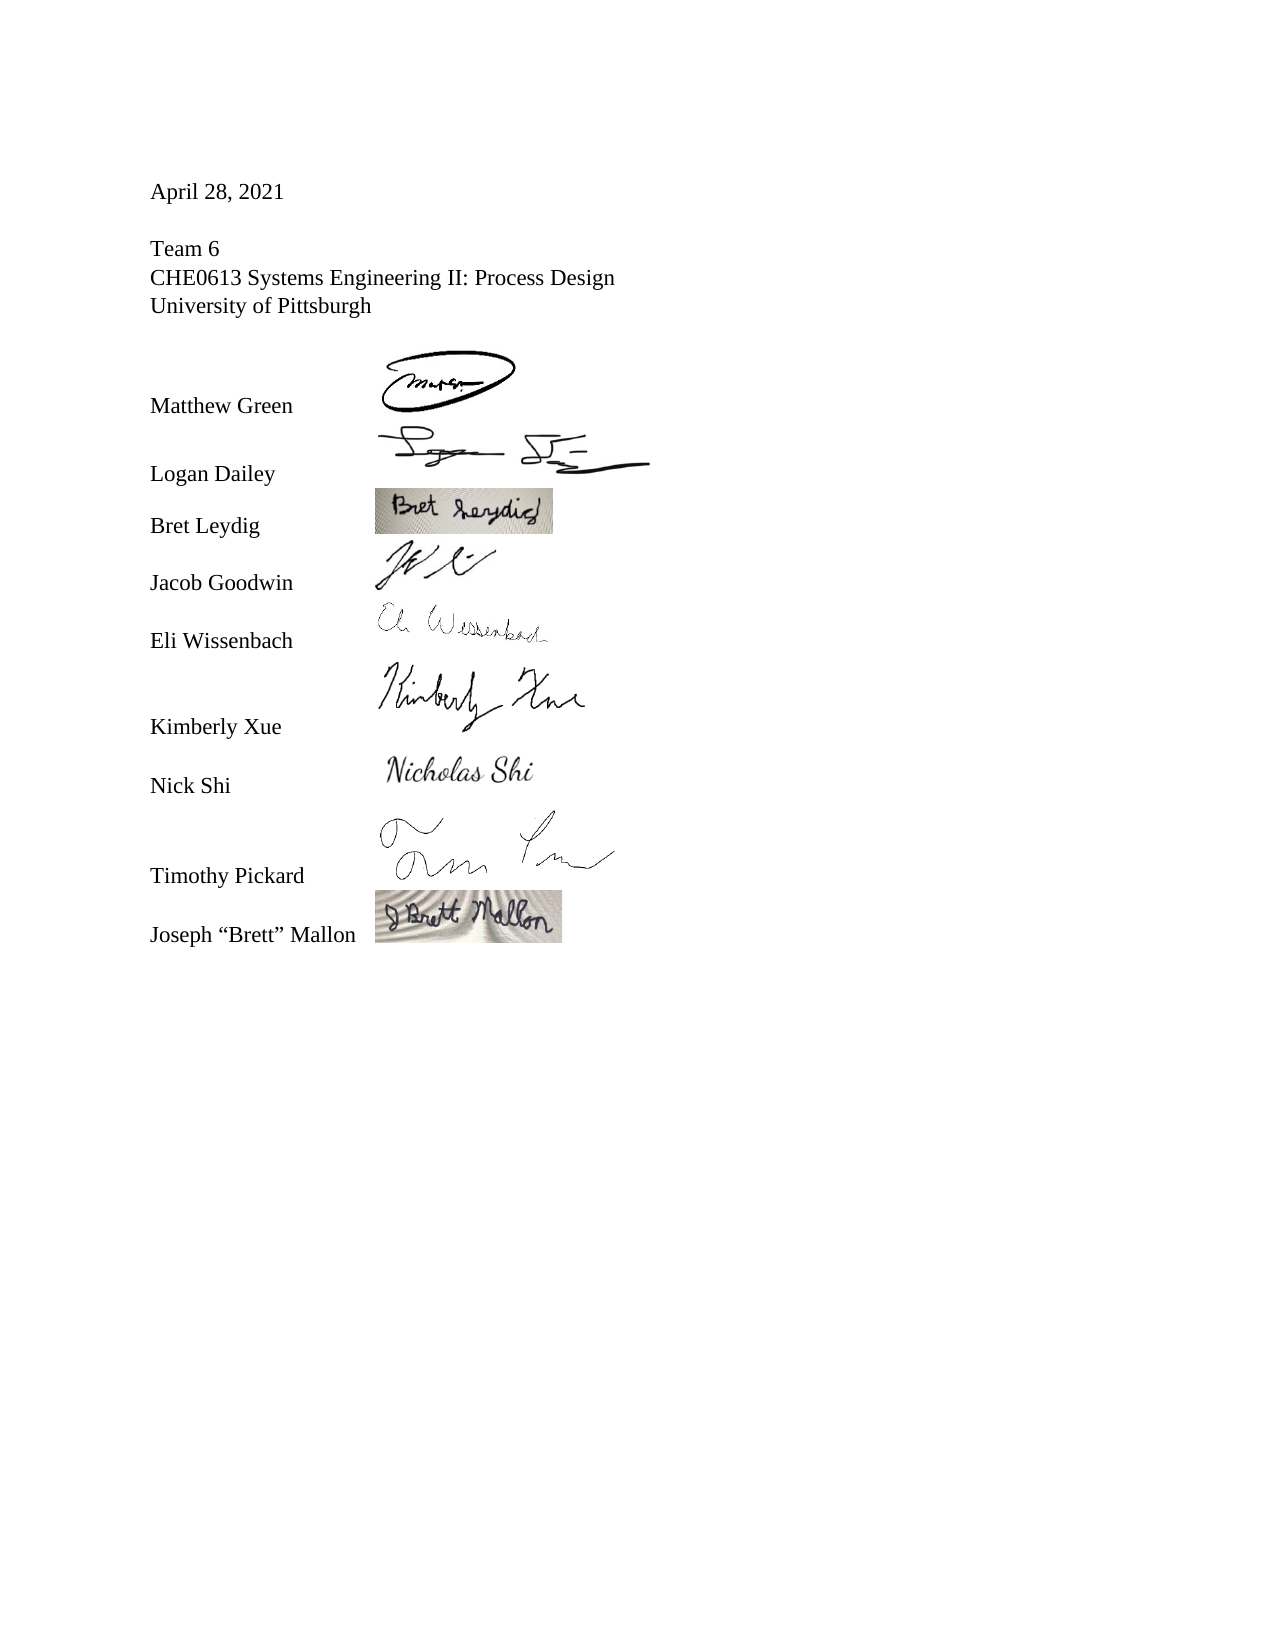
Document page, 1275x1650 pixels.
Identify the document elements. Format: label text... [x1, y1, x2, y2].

text Timothy Pickard [150, 801, 1125, 888]
picture [375, 655, 589, 735]
picture [375, 741, 543, 794]
picture [375, 421, 656, 481]
text Joseph “Brett” Mallon [150, 890, 1125, 947]
picture [375, 800, 617, 884]
text Eli Wissenbach [150, 597, 1125, 653]
text Kimberly Xue [150, 656, 1125, 740]
text University of Pittsburgh [150, 292, 1125, 318]
text April 28, 2021 [150, 178, 1125, 205]
picture [375, 890, 563, 943]
text Bret Leydig [150, 488, 1125, 539]
picture [380, 349, 517, 414]
text Jacob Goodwin [150, 541, 1125, 595]
text CHE0613 Systems Engineering II: Process Design [150, 264, 1125, 290]
text Team 6 [150, 235, 1125, 262]
picture [375, 488, 553, 534]
text Matthew Green [150, 349, 1125, 419]
text Nick Shi [150, 742, 1125, 798]
picture [375, 540, 497, 590]
picture [375, 597, 552, 649]
